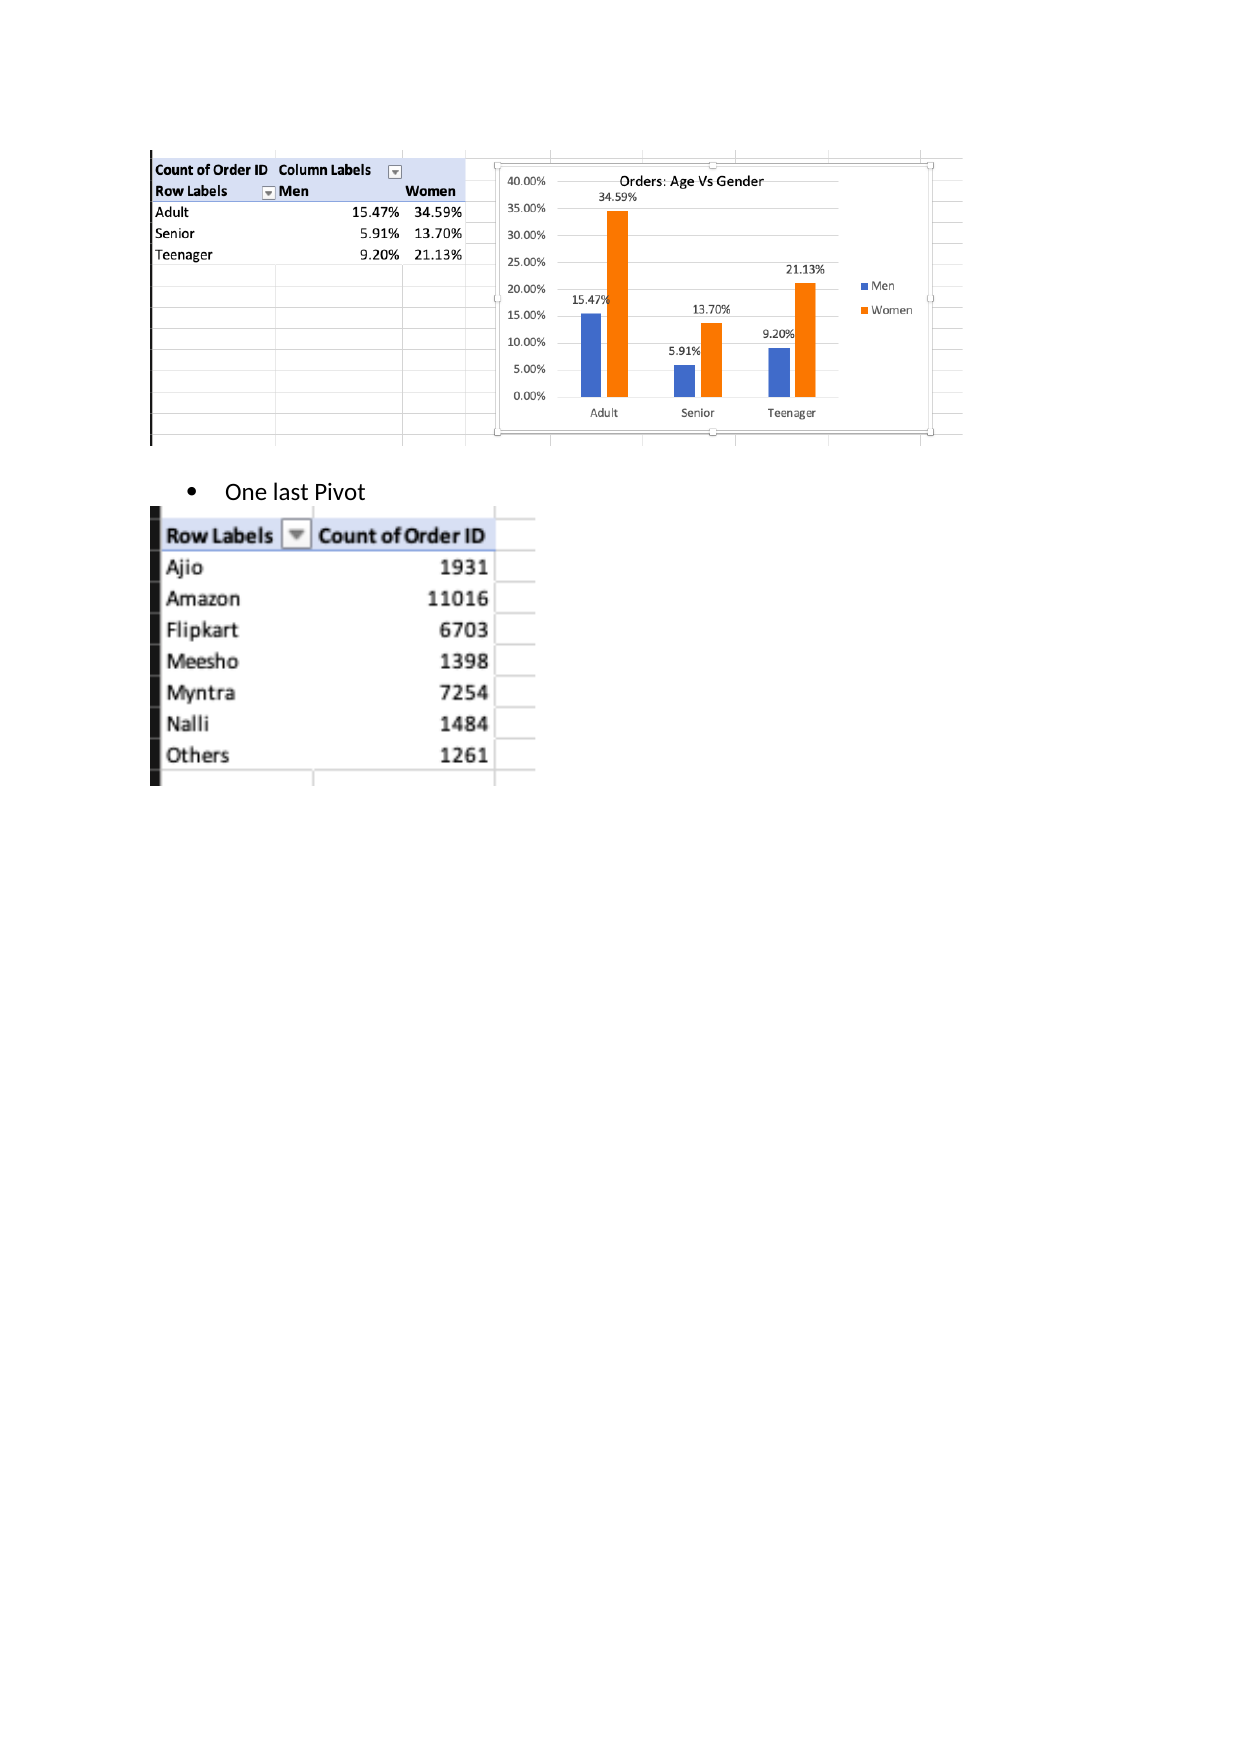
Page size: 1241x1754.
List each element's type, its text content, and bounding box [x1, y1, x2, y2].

picture [150, 150, 963, 446]
list One last Pivot [187, 476, 1090, 507]
picture [150, 506, 536, 786]
